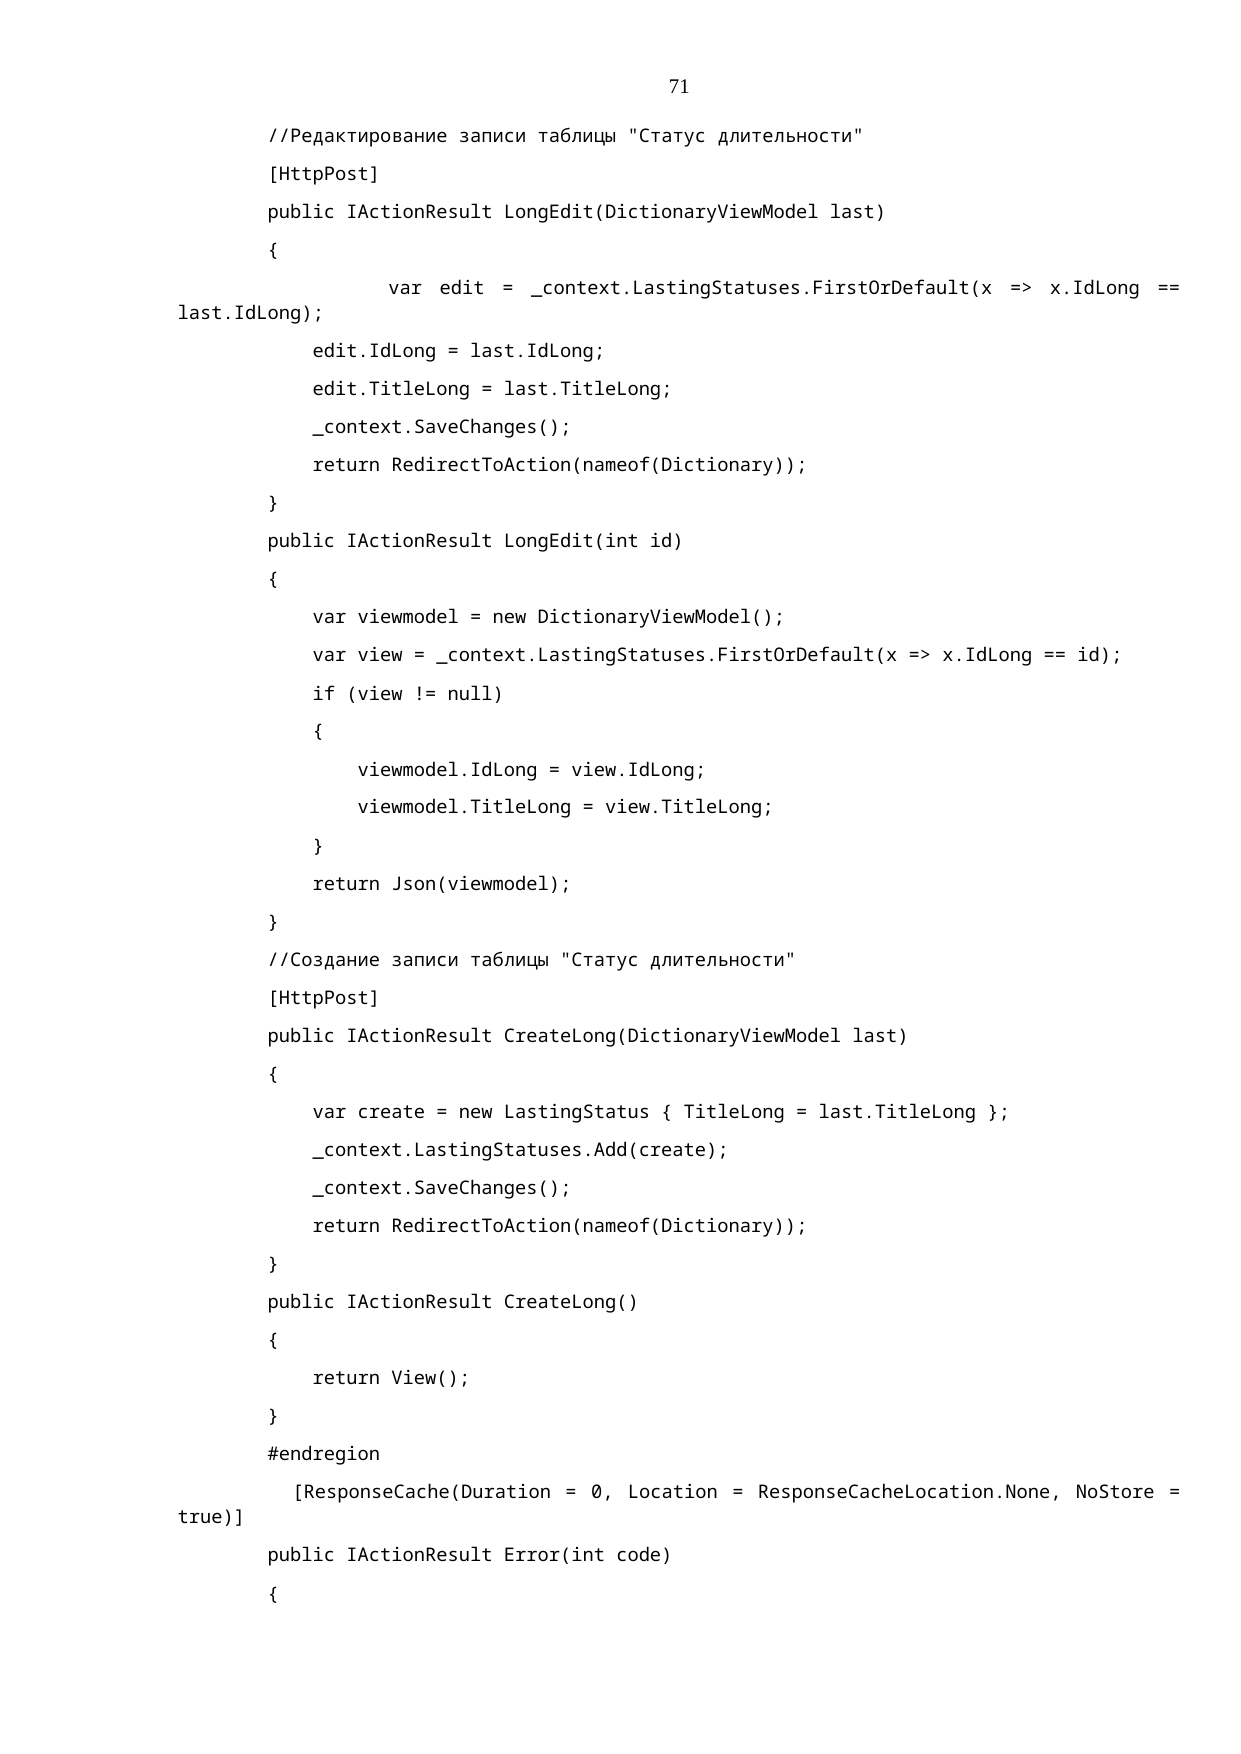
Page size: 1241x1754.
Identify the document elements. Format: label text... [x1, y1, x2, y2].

text var view = _context.LastingStatuses.FirstOrDefault(x => x.IdLong == id); [177, 642, 1181, 667]
text } [177, 490, 1181, 515]
text { [177, 236, 1181, 262]
text { [177, 718, 1181, 743]
text var create = new LastingStatus { TitleLong = last.TitleLong }; [177, 1098, 1181, 1123]
text [ResponseCache(Duration = 0, Location = ResponseCacheLocation.None, NoStore = true)] [177, 1478, 1181, 1529]
text [HttpPost] [177, 984, 1181, 1009]
text { [177, 1326, 1181, 1352]
text var viewmodel = new DictionaryViewModel(); [177, 604, 1181, 629]
text viewmodel.IdLong = view.IdLong; [177, 756, 1181, 781]
text #endregion [177, 1440, 1181, 1466]
text _context.LastingStatuses.Add(create); [177, 1136, 1181, 1162]
text { [177, 1060, 1181, 1086]
text public IActionResult LongEdit(int id) [177, 528, 1181, 553]
text viewmodel.TitleLong = view.TitleLong; [177, 794, 1181, 819]
text { [177, 1580, 1181, 1605]
text public IActionResult CreateLong(DictionaryViewModel last) [177, 1022, 1181, 1047]
text return View(); [177, 1364, 1181, 1390]
text var edit = _context.LastingStatuses.FirstOrDefault(x => x.IdLong == last.IdLong); [177, 274, 1181, 325]
text public IActionResult Error(int code) [177, 1542, 1181, 1567]
text } [177, 1250, 1181, 1276]
text return RedirectToAction(nameof(Dictionary)); [177, 1212, 1181, 1238]
text return Json(viewmodel); [177, 870, 1181, 895]
text if (view != null) [177, 680, 1181, 705]
text _context.SaveChanges(); [177, 1174, 1181, 1199]
text _context.SaveChanges(); [177, 414, 1181, 439]
text //Редактирование записи таблицы "Статус длительности" [177, 122, 1181, 147]
text [HttpPost] [177, 160, 1181, 186]
text return RedirectToAction(nameof(Dictionary)); [177, 452, 1181, 477]
text edit.IdLong = last.IdLong; [177, 338, 1181, 363]
text } [177, 832, 1181, 857]
text //Создание записи таблицы "Статус длительности" [177, 946, 1181, 971]
text { [177, 566, 1181, 591]
text public IActionResult CreateLong() [177, 1288, 1181, 1314]
text } [177, 908, 1181, 933]
text edit.TitleLong = last.TitleLong; [177, 376, 1181, 401]
text } [177, 1402, 1181, 1428]
text public IActionResult LongEdit(DictionaryViewModel last) [177, 198, 1181, 223]
